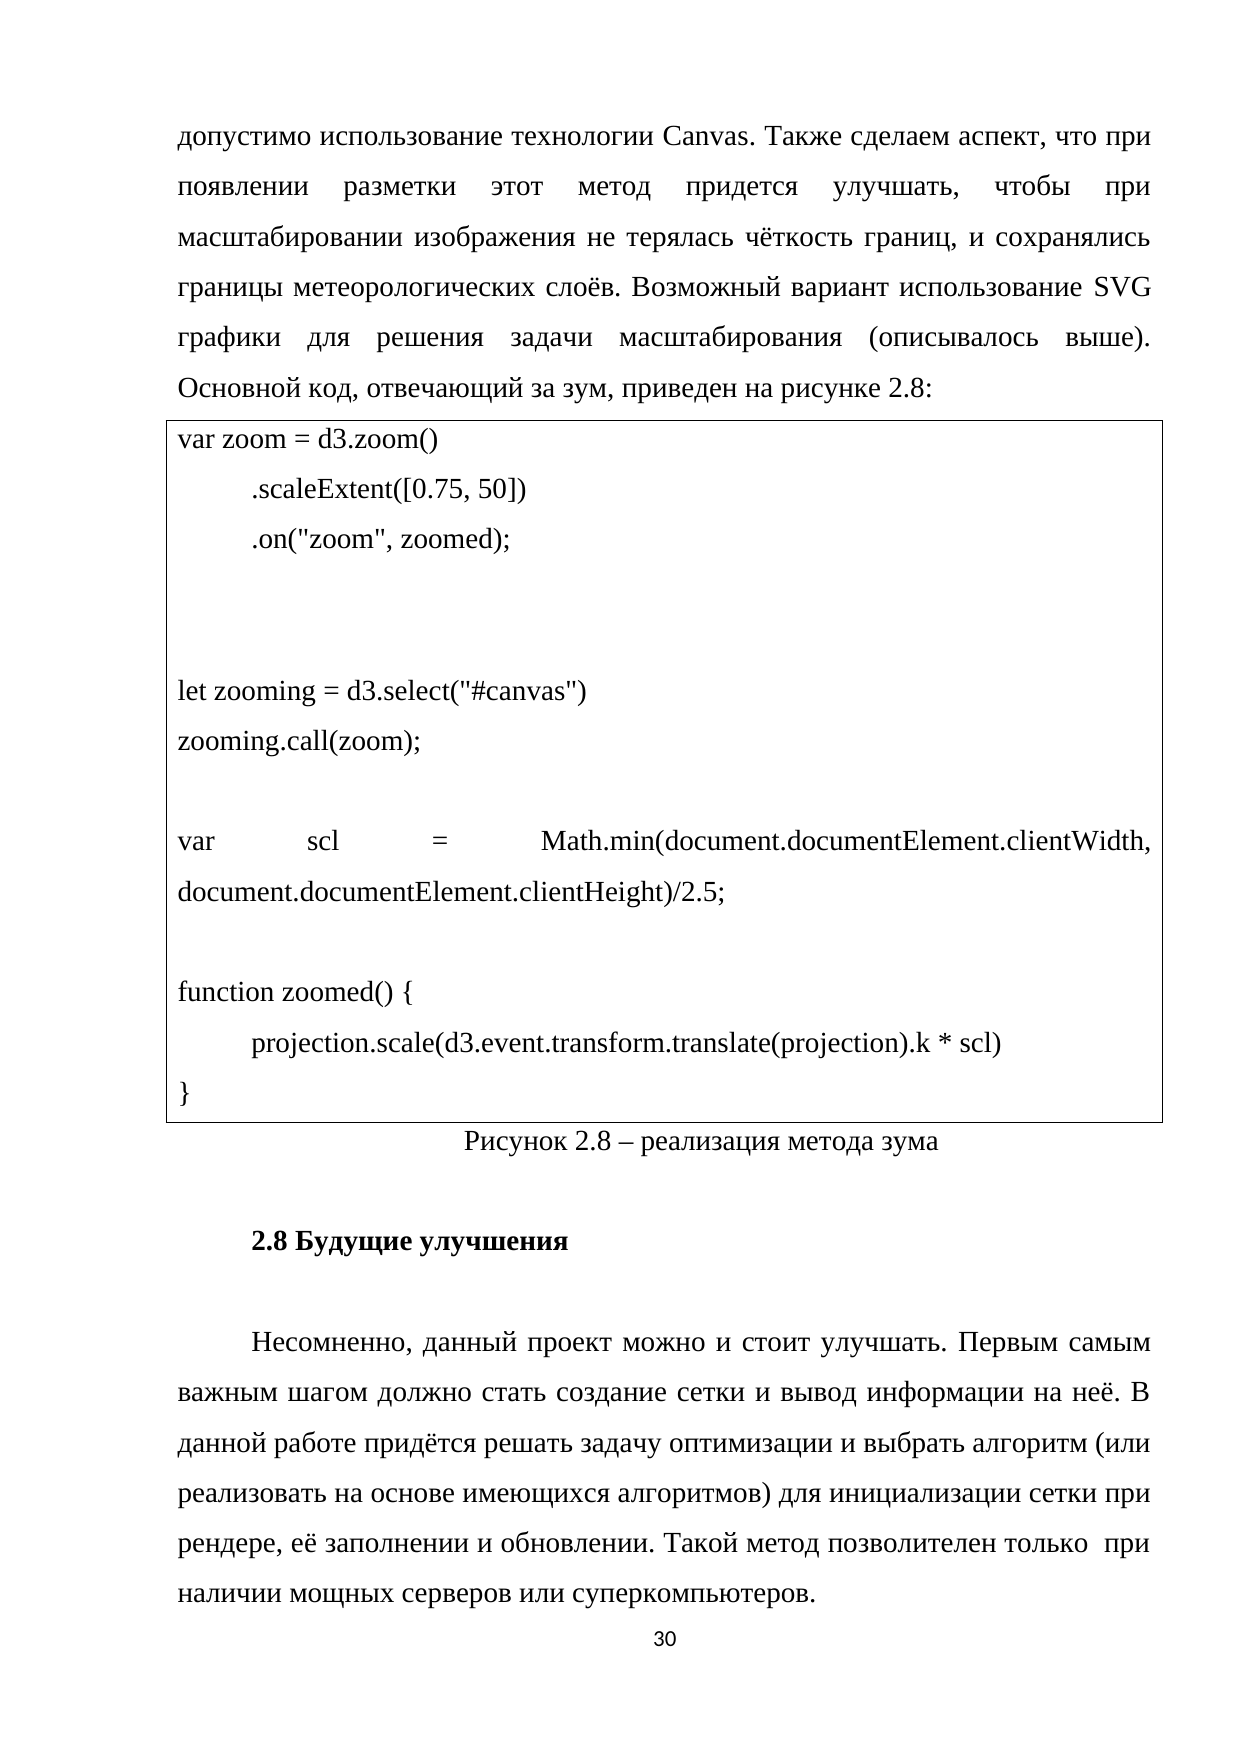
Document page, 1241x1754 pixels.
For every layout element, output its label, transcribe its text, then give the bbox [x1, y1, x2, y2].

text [177, 118, 1152, 403]
table_header var zoom = d3.zoom() .scaleExtent([0.75, 50]) .on("zoom", zoomed); let zooming = d3.select("#canvas") zooming.call(zoom); var scl = Math.min(document.documentElement.clientWidth, document.documentElement.clientHeight)/2.5; function zoomed() { projection.scale(d3.event.transform.translate(projection).k * scl) } [167, 421, 1162, 1122]
subtitle 2.8 Будущие улучшения [177, 1223, 1152, 1257]
text Несомненно, данный проект можно и стоит улучшать. Первым самым важным шагом должно стать создание сетки и вывод информации на неё. В данной работе придётся решать задачу оптимизации и выбрать алгоритм (или реализовать на основе имеющихся алгоритмов) для инициализации сетки при рендере, её заполнении и обновлении. Такой метод позволителен только при наличии мощных серверов или суперкомпьютеров. [177, 1324, 1152, 1609]
text Рисунок 2.8 – реализация метода зума [177, 1123, 1152, 1156]
